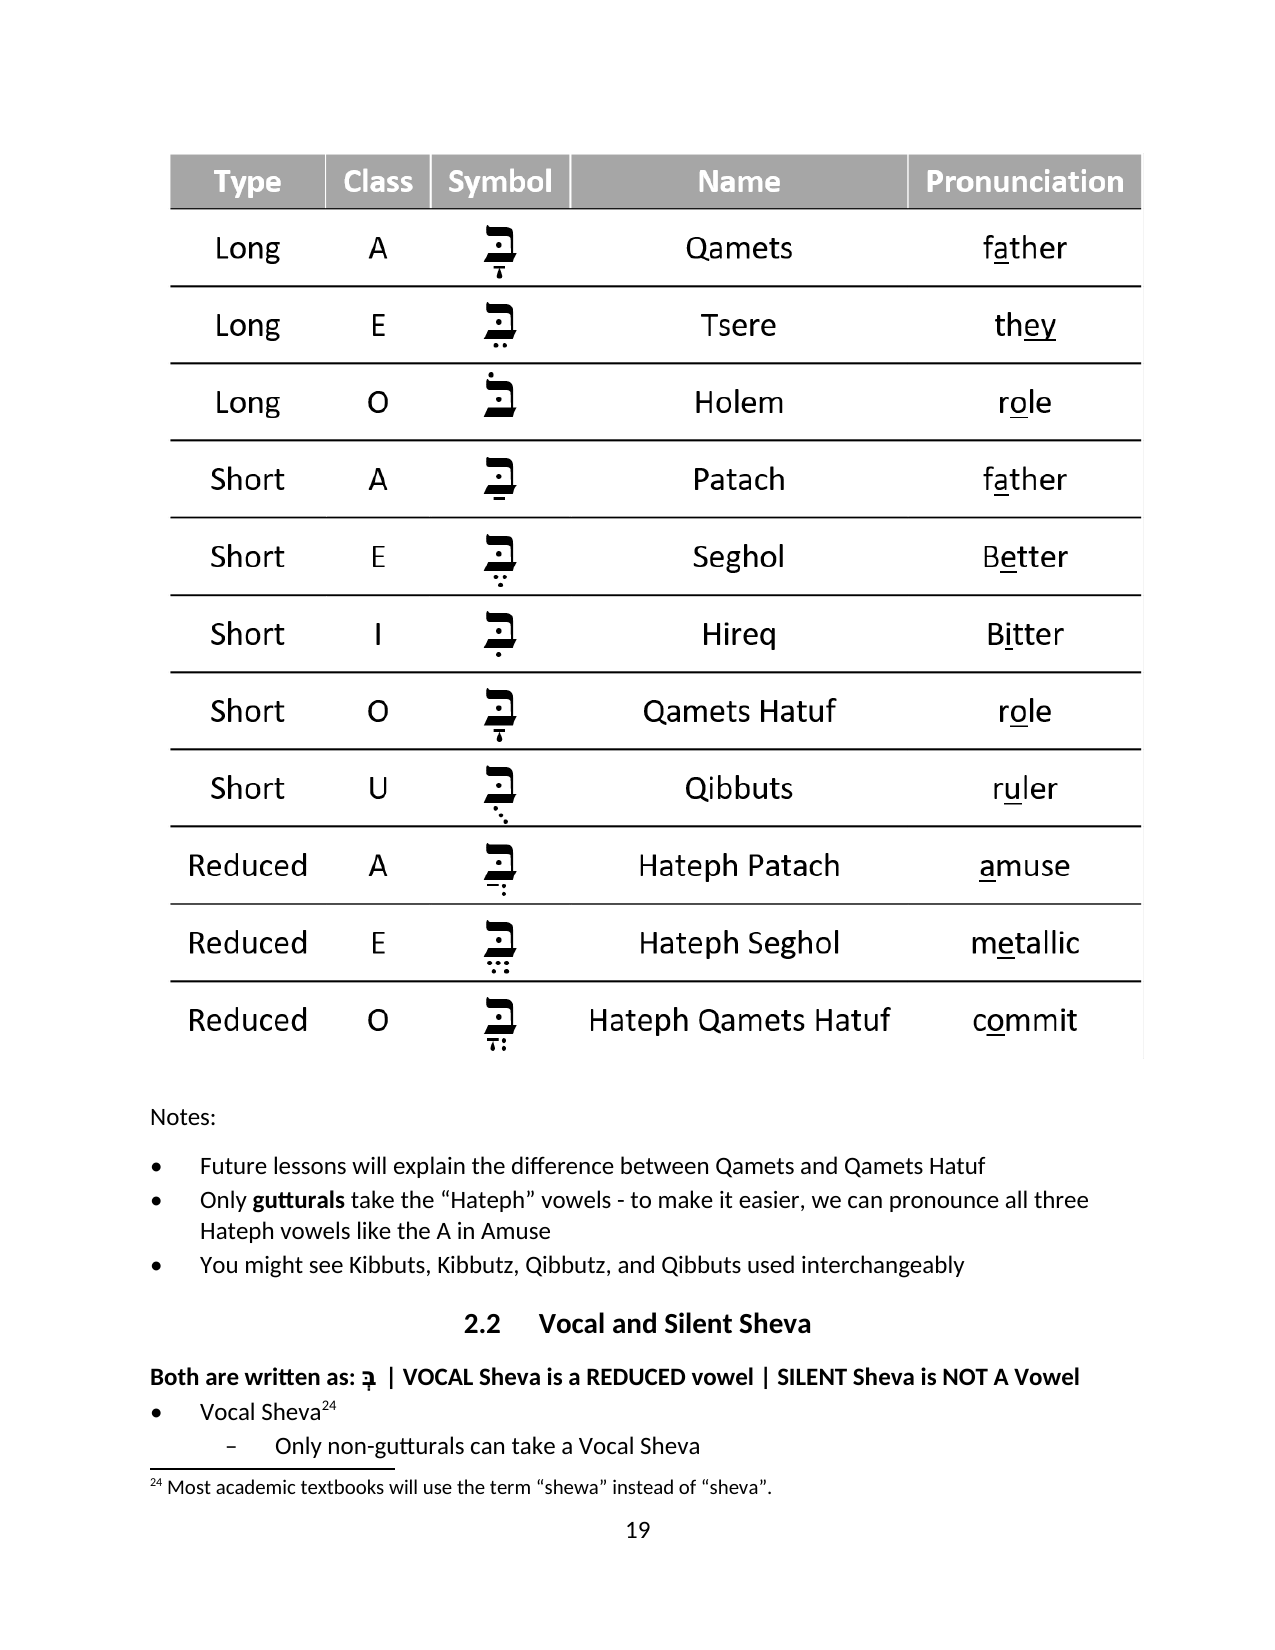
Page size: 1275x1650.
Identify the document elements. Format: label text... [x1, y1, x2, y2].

picture [168, 150, 1144, 1083]
list You might see Kibbuts, Kibbutz, Qibbutz, and Qibbuts used interchangeably [150, 1249, 1125, 1280]
text Notes: [150, 1101, 1125, 1132]
list Only non-gutturals can take a Vocal Sheva [225, 1430, 1125, 1461]
subtitle Both are written as: בְּ | VOCAL Sheva is a REDUCED vowel | SILENT Sheva is NOT A Vowel [150, 1361, 1125, 1392]
list Only gutturals take the “Hateph” vowels - to make it easier, we can pronounce all three Hateph vowels like the A in Amuse [150, 1185, 1125, 1246]
list Future lessons will explain the difference between Qamets and Qamets Hatuf [150, 1150, 1125, 1181]
subtitle 2.2 Vocal and Silent Sheva [150, 1305, 1125, 1341]
list Vocal Sheva [150, 1396, 1125, 1426]
